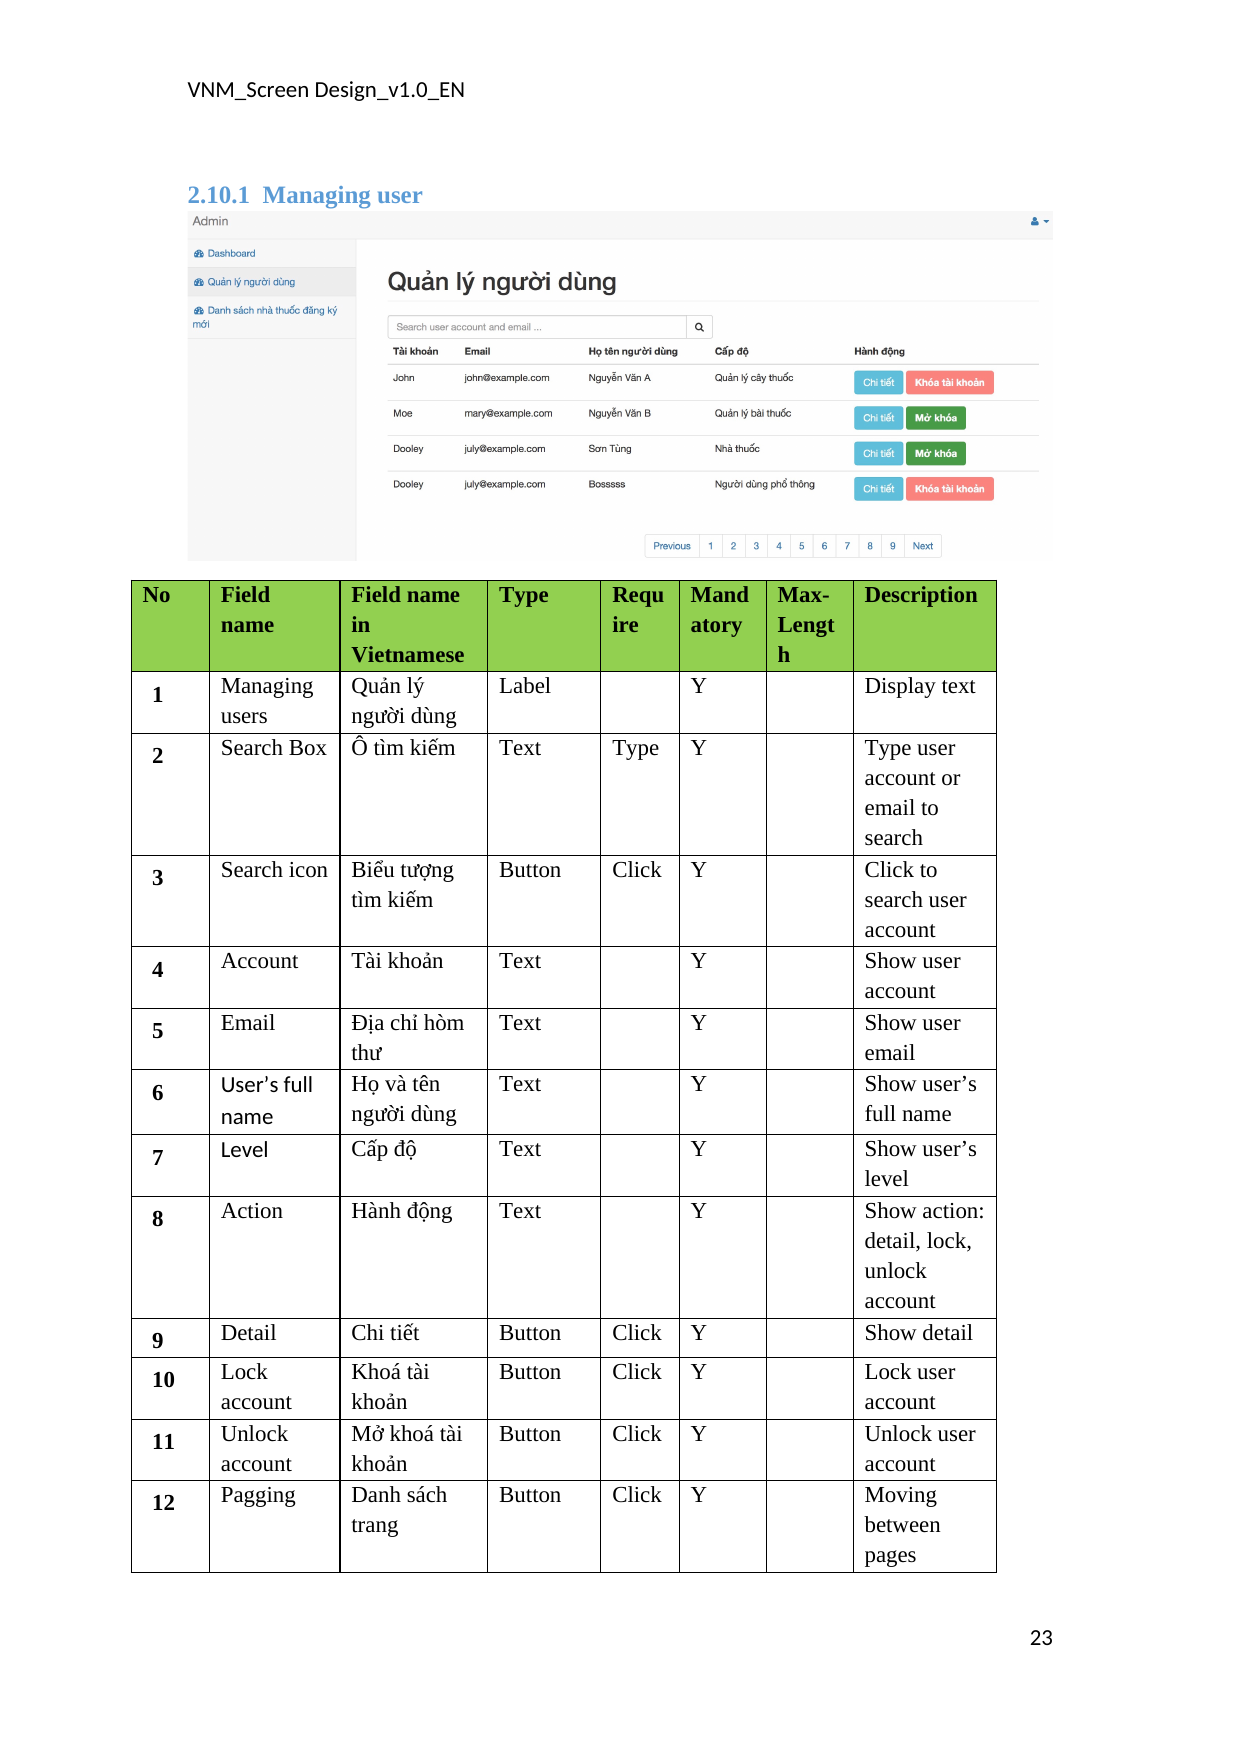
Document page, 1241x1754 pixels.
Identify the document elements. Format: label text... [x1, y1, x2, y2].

table_header No [132, 581, 209, 671]
table_cell Unlock user account [854, 1420, 996, 1480]
table_cell Y [680, 1197, 766, 1318]
picture [187, 211, 1053, 561]
table_cell [601, 1070, 679, 1134]
table_cell Text [488, 1197, 600, 1318]
table_cell [132, 856, 209, 946]
table_cell [132, 1135, 209, 1196]
table_cell Text [488, 1009, 600, 1069]
table_cell [767, 1319, 853, 1357]
table_cell [767, 1197, 853, 1318]
table_cell [132, 947, 209, 1008]
table_cell Lock account [210, 1358, 339, 1419]
table_cell Button [488, 1319, 600, 1357]
table_cell Search Box [210, 734, 339, 854]
table_cell [601, 672, 679, 733]
table_header Mandatory [680, 581, 766, 671]
table_cell Lock user account [854, 1358, 996, 1419]
table_cell [767, 1420, 853, 1480]
table_cell Level [210, 1135, 339, 1196]
table_cell Unlock account [210, 1420, 339, 1480]
table_cell Click [601, 1358, 679, 1419]
table_cell Tài khoản [341, 947, 487, 1008]
table_cell Button [488, 1481, 600, 1572]
table_cell Show detail [854, 1319, 996, 1357]
table_cell [132, 672, 209, 733]
table_cell Chi tiết [341, 1319, 487, 1357]
table_cell Button [488, 1420, 600, 1480]
table_cell User’s full name [210, 1070, 339, 1134]
table_cell [132, 1009, 209, 1069]
table_cell [132, 1358, 209, 1419]
table_cell Y [680, 1358, 766, 1419]
table_cell Moving between pages [854, 1481, 996, 1572]
table_header Require [601, 581, 679, 671]
table_cell Quản lý người dùng [341, 672, 487, 733]
table_cell [132, 1420, 209, 1480]
table_cell Y [680, 1009, 766, 1069]
table_cell [767, 672, 853, 733]
table_cell [132, 1197, 209, 1318]
table_cell Y [680, 947, 766, 1008]
table_cell [767, 856, 853, 946]
table_cell Search icon [210, 856, 339, 946]
table_cell Y [680, 856, 766, 946]
table_cell Display text [854, 672, 996, 733]
table_cell Y [680, 672, 766, 733]
table_cell [132, 1319, 209, 1357]
table_header Max-Length [767, 581, 853, 671]
table_cell Y [680, 734, 766, 854]
table_cell Y [680, 1481, 766, 1572]
table_cell [601, 947, 679, 1008]
table_cell Show action: detail, lock, unlock account [854, 1197, 996, 1318]
table_cell [132, 1481, 209, 1572]
table_cell [132, 734, 209, 854]
table_cell [601, 1135, 679, 1196]
table_cell Click [601, 1420, 679, 1480]
table_cell Show user’s level [854, 1135, 996, 1196]
table_cell Y [680, 1420, 766, 1480]
table_header Field name [210, 581, 339, 671]
table_header Description [854, 581, 996, 671]
table_cell Text [488, 947, 600, 1008]
table_cell Click [601, 1481, 679, 1572]
table_cell Click [601, 856, 679, 946]
table_cell Biểu tượng tìm kiếm [341, 856, 487, 946]
table_cell Label [488, 672, 600, 733]
table_cell Type [601, 734, 679, 854]
table_cell Action [210, 1197, 339, 1318]
table_header Type [488, 581, 600, 671]
table_cell [767, 1358, 853, 1419]
table_cell Họ và tên người dùng [341, 1070, 487, 1134]
table_cell Địa chỉ hòm thư [341, 1009, 487, 1069]
table_cell Account [210, 947, 339, 1008]
table_cell Text [488, 1070, 600, 1134]
table_cell Cấp độ [341, 1135, 487, 1196]
table_cell [767, 734, 853, 854]
table_cell [767, 1009, 853, 1069]
table_cell Danh sách trang [341, 1481, 487, 1572]
table_cell [601, 1009, 679, 1069]
table_cell [767, 1481, 853, 1572]
table_cell Detail [210, 1319, 339, 1357]
table_cell Button [488, 1358, 600, 1419]
table_cell Show user account [854, 947, 996, 1008]
table_cell Text [488, 734, 600, 854]
table_cell Y [680, 1319, 766, 1357]
table_cell Khoá tài khoản [341, 1358, 487, 1419]
table_cell Mở khoá tài khoản [341, 1420, 487, 1480]
table_cell [767, 1070, 853, 1134]
table_cell Y [680, 1135, 766, 1196]
table_cell Hành động [341, 1197, 487, 1318]
table_cell Show user email [854, 1009, 996, 1069]
table_header Field name in Vietnamese [341, 581, 487, 671]
table_cell Managing users [210, 672, 339, 733]
table_cell [601, 1197, 679, 1318]
table_cell Button [488, 856, 600, 946]
table_cell Y [680, 1070, 766, 1134]
table_cell Click [601, 1319, 679, 1357]
table_cell Text [488, 1135, 600, 1196]
table_cell Type user account or email to search [854, 734, 996, 854]
table_cell Show user’s full name [854, 1070, 996, 1134]
table_cell [767, 947, 853, 1008]
table_cell Ô tìm kiếm [341, 734, 487, 854]
subtitle Managing user [187, 180, 1053, 209]
table_cell Pagging [210, 1481, 339, 1572]
table_cell Email [210, 1009, 339, 1069]
table_cell [132, 1070, 209, 1134]
table_cell Click to search user account [854, 856, 996, 946]
table_cell [767, 1135, 853, 1196]
